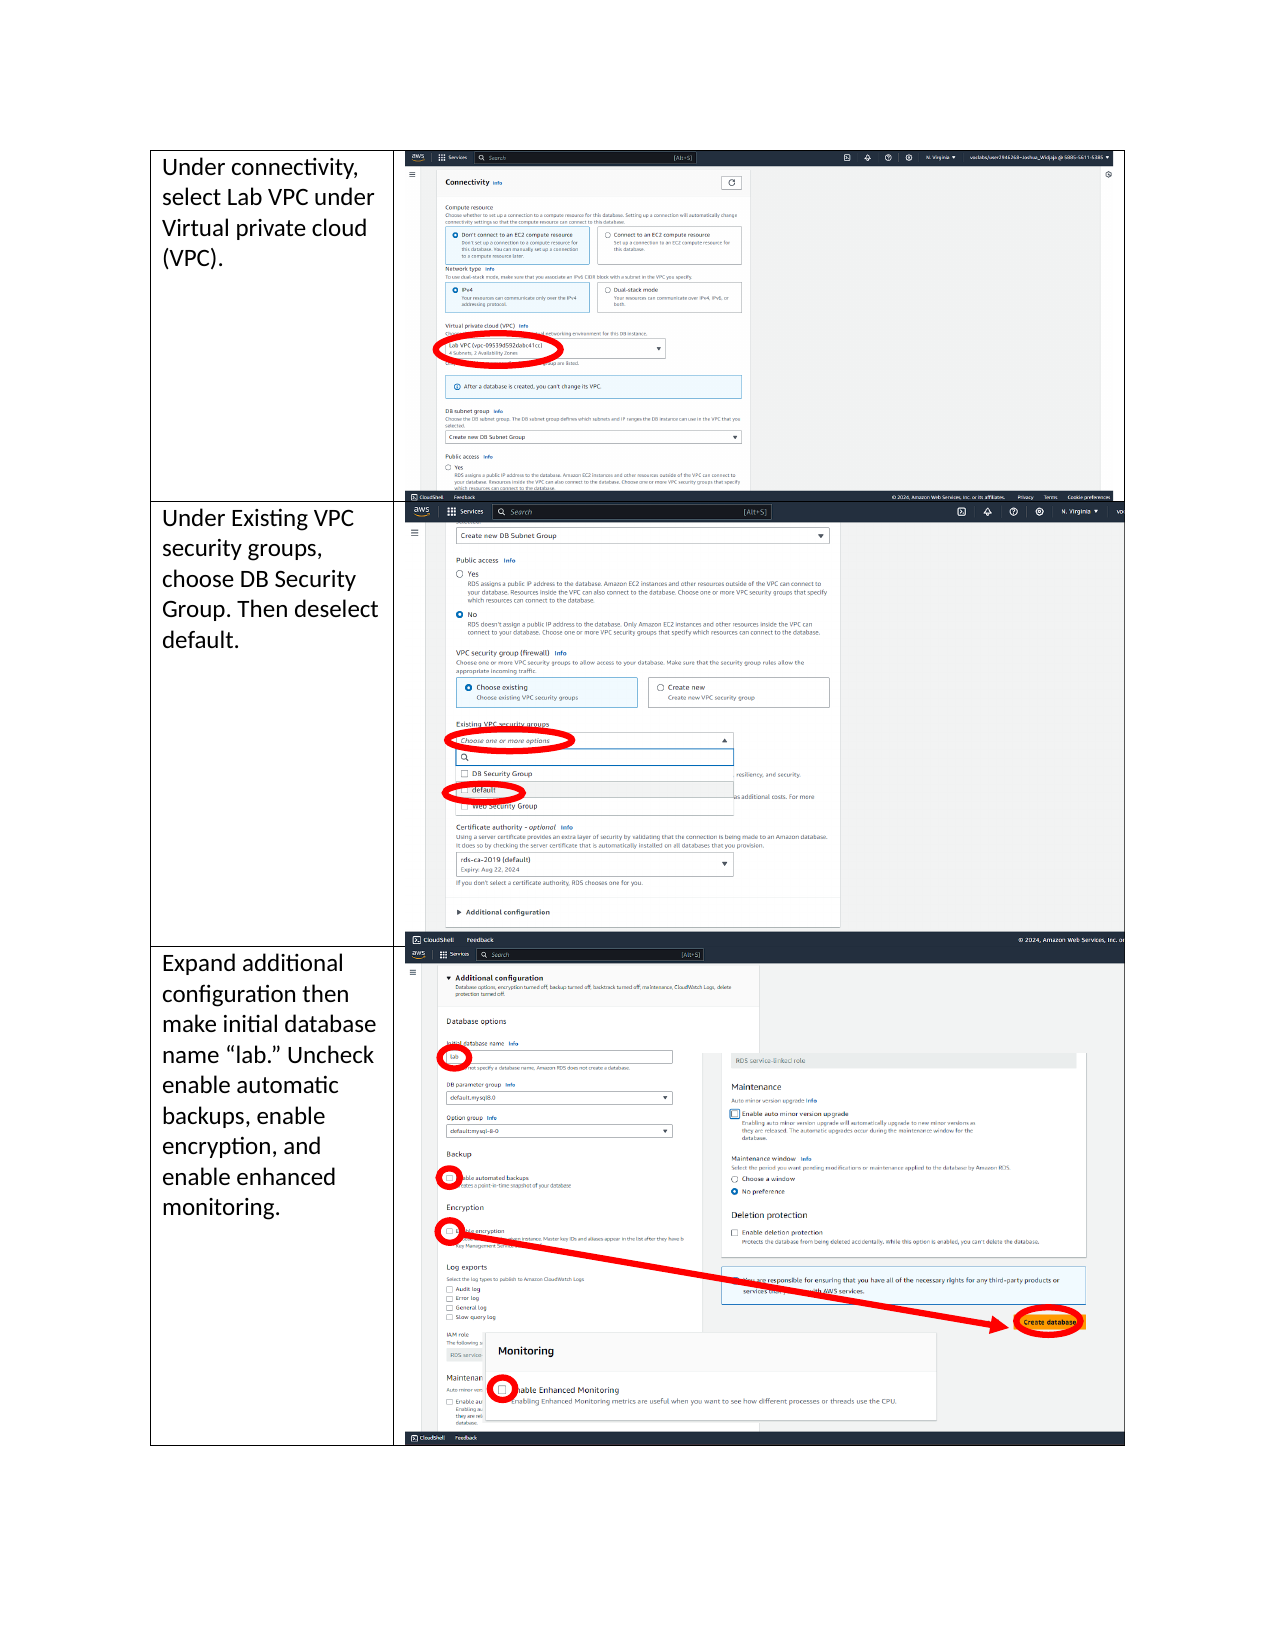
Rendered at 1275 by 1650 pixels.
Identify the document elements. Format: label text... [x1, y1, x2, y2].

table_cell [394, 947, 405, 1445]
table_cell [394, 151, 405, 501]
picture [405, 502, 1125, 1445]
table_cell Under connectivity, select Lab VPC under Virtual private cloud (VPC). [151, 151, 393, 501]
picture [405, 151, 1114, 501]
table_cell [394, 502, 405, 946]
table_cell Expand additional configuration then make initial database name “lab.” Uncheck enable automatic backups, enable encryption, and enable enhanced monitoring. [151, 947, 393, 1445]
table_cell Under Existing VPC security groups, choose DB Security Group. Then deselect default. [151, 502, 393, 946]
table_cell [1114, 151, 1124, 501]
